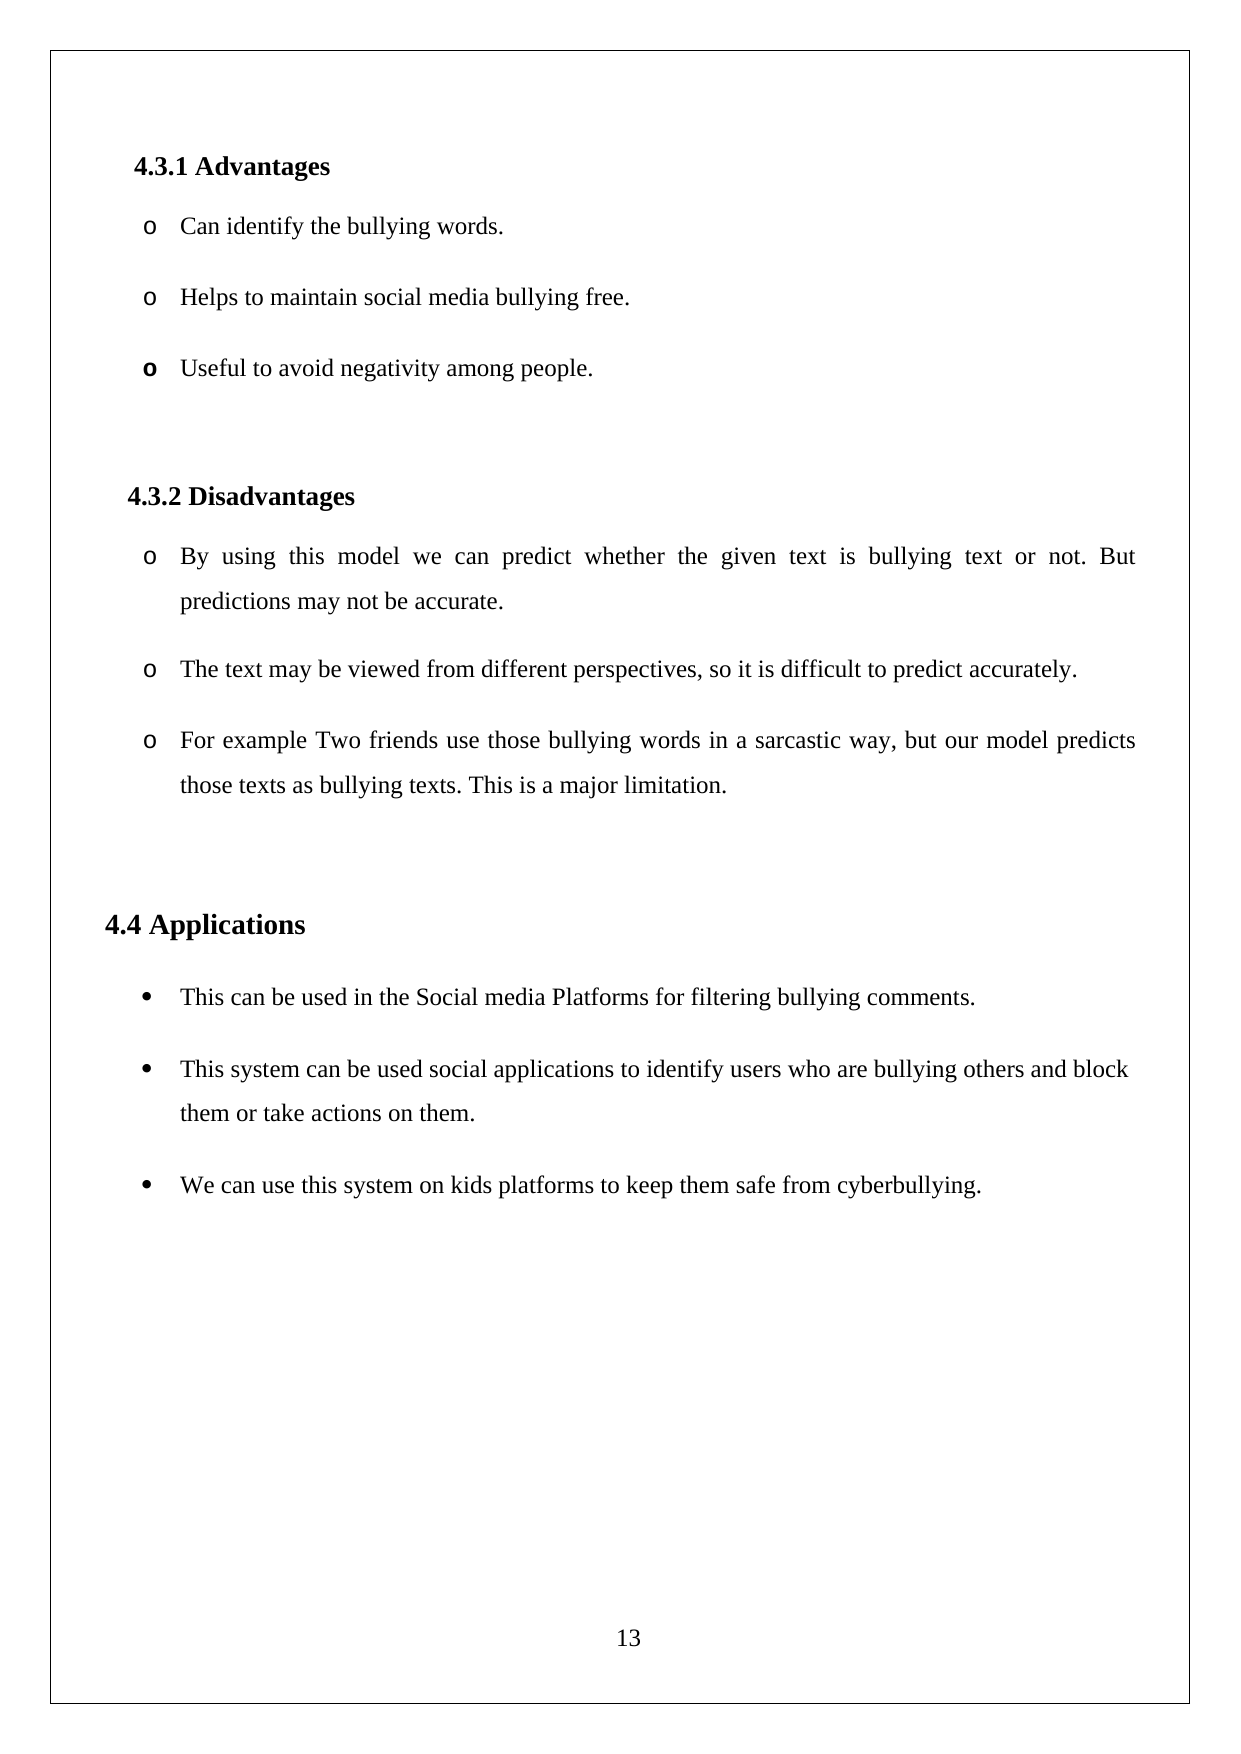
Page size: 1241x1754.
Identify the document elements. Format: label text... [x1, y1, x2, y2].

list Can identify the bullying words. [142, 211, 1152, 242]
subtitle 4.3.1 Advantages [127, 150, 1152, 181]
list The text may be viewed from different perspectives, so it is difficult to predict accurately. [142, 654, 1137, 685]
subtitle 4.3.2 Disadvantages [127, 480, 1152, 511]
subtitle 4.4 Applications [105, 907, 1152, 940]
list Useful to avoid negativity among people. [142, 353, 1152, 384]
list This system can be used social applications to identify users who are bullying others and block them or take actions on them. [142, 1054, 1137, 1126]
list For example Two friends use those bullying words in a sarcastic way, but our model predicts those texts as bullying texts. This is a major limitation. [142, 725, 1137, 799]
list Helps to maintain social media bullying free. [142, 282, 1152, 313]
list We can use this system on kids platforms to keep them safe from cyberbullying. [142, 1170, 1137, 1199]
list This can be used in the Social media Platforms for filtering bullying comments. [142, 982, 1137, 1011]
list By using this model we can predict whether the given text is bullying text or not. But predictions may not be accurate. [142, 541, 1137, 615]
